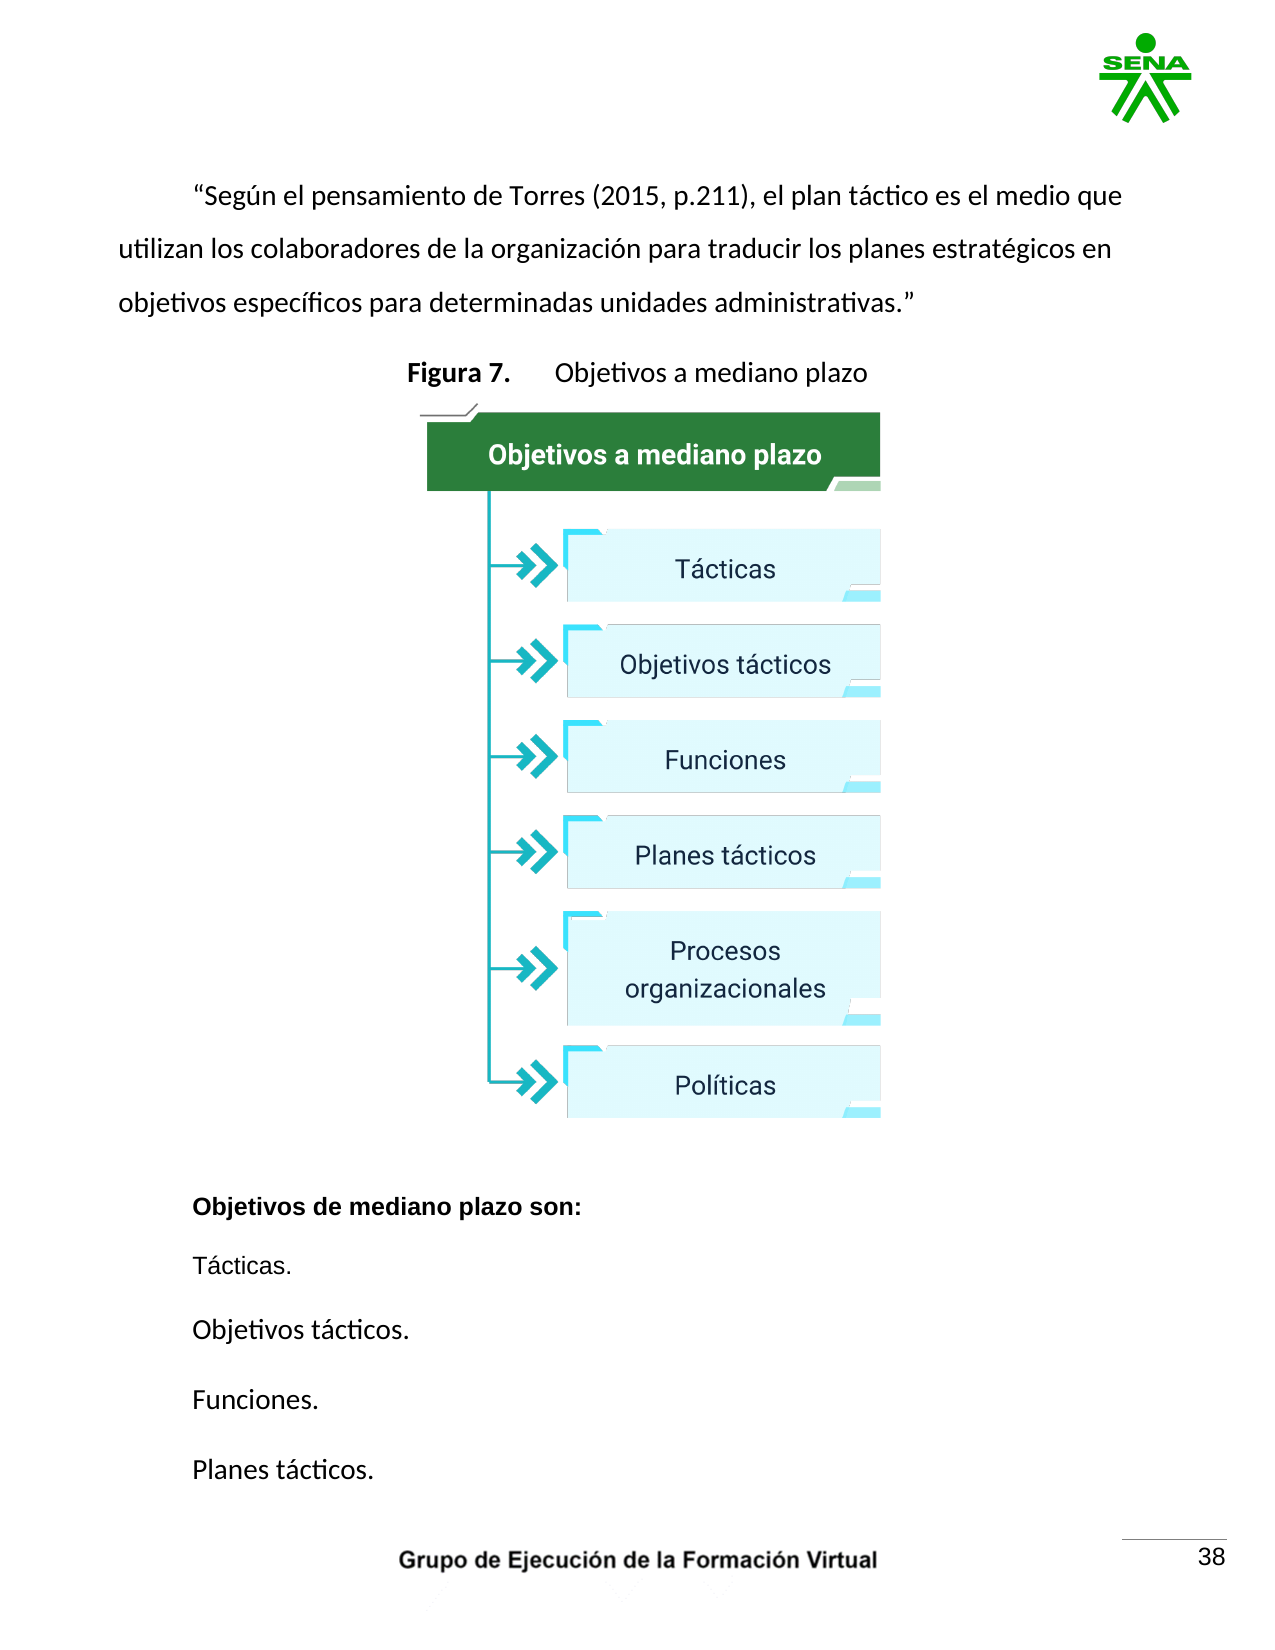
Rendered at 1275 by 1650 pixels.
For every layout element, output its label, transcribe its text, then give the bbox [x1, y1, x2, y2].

text Objetivos de mediano plazo son: [118, 1191, 1157, 1220]
text Tácticas. [118, 1251, 1157, 1280]
picture [419, 403, 881, 1118]
picture [1099, 33, 1192, 123]
text Planes tácticos. [118, 1451, 1157, 1487]
text Objetivos tácticos. [118, 1311, 1157, 1347]
picture [0, 1500, 1275, 1611]
text Funciones. [118, 1381, 1157, 1417]
text Objetivos a mediano plazo [118, 354, 1157, 390]
text “Según el pensamiento de Torres (2015, p.211), el plan táctico es el medio que utilizan los colaboradores de la organización para traducir los planes estratégicos en objetivos específicos para determinadas unidades administrativas.” [118, 177, 1157, 320]
